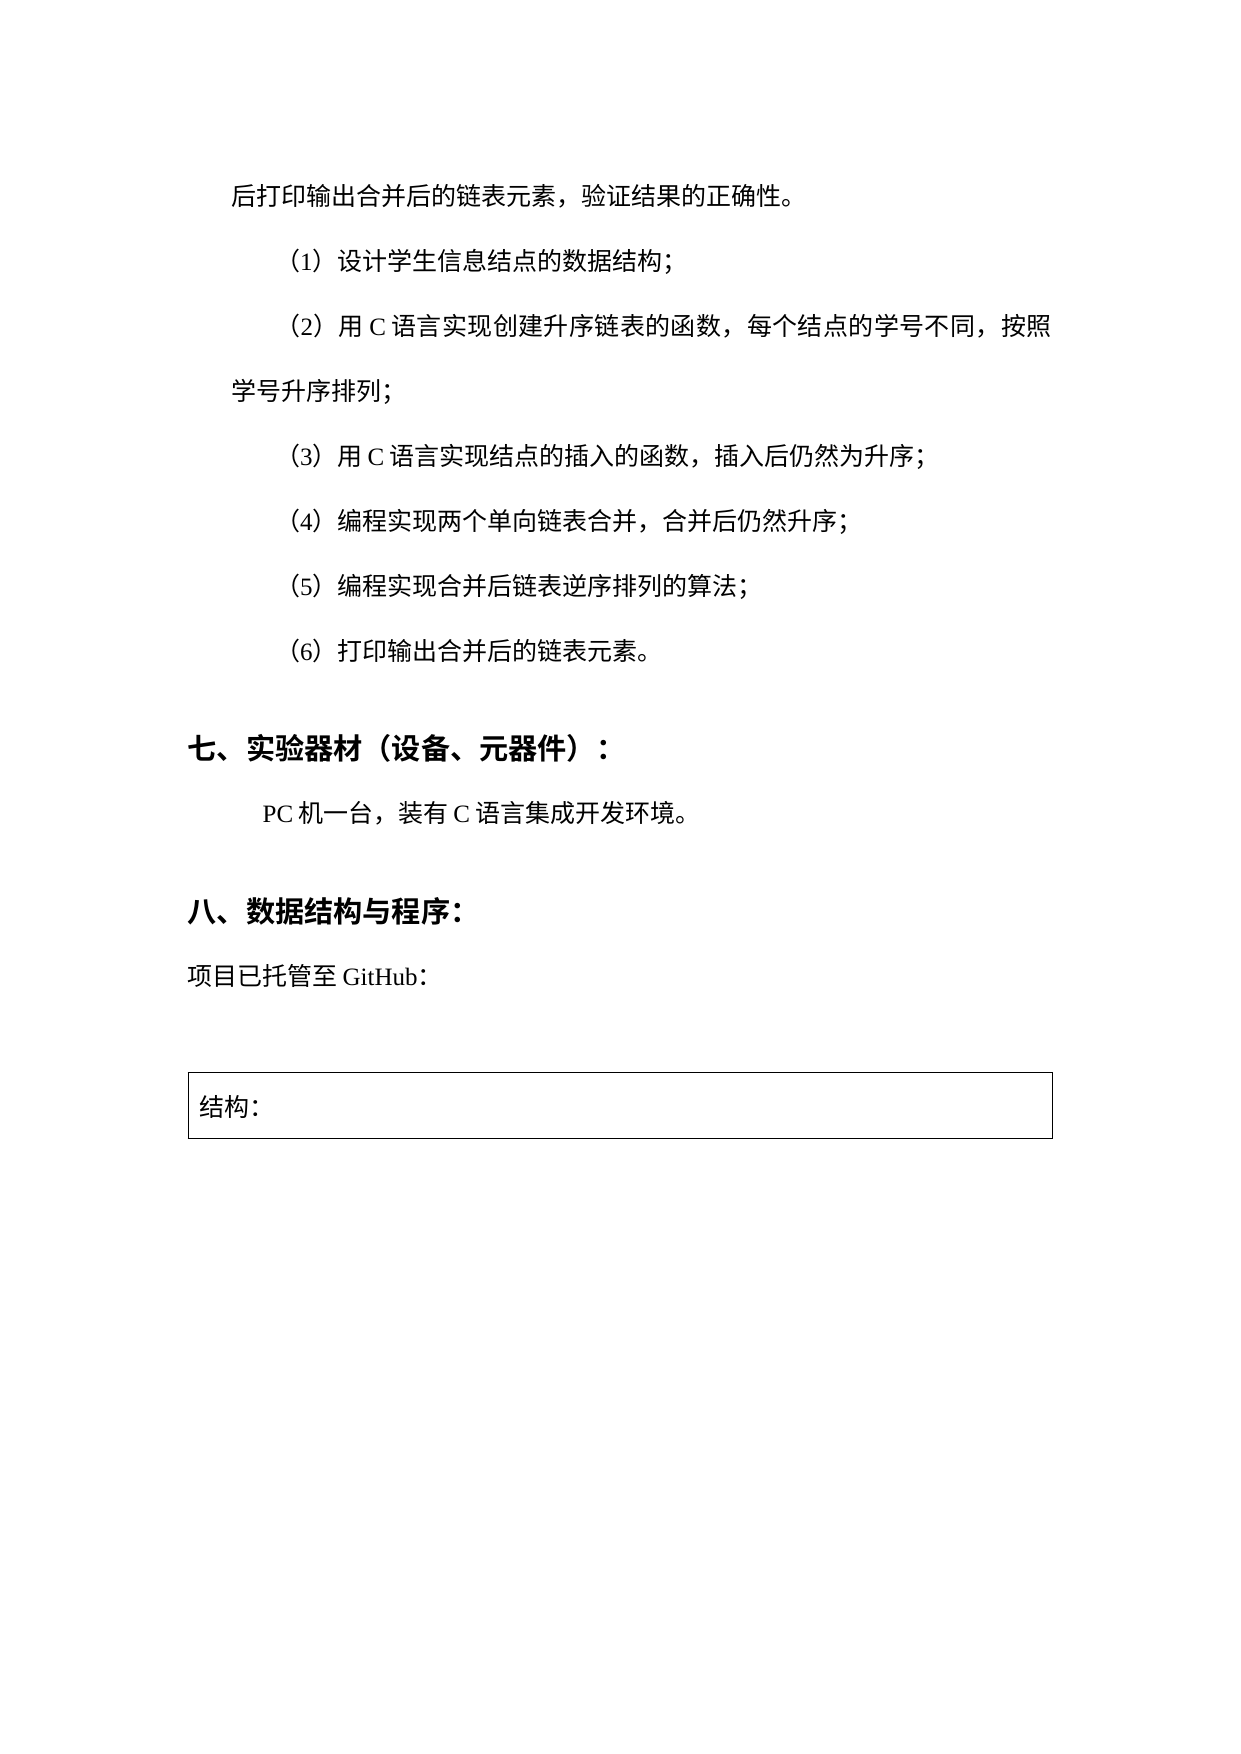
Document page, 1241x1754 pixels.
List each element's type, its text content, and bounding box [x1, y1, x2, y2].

text （6）打印输出合并后的链表元素。 [231, 617, 1053, 682]
text （1）设计学生信息结点的数据结构； [231, 227, 1053, 292]
text 七、实验器材（设备、元器件）： [187, 714, 1053, 779]
text （5）编程实现合并后链表逆序排列的算法； [231, 552, 1053, 617]
text 项目已托管至GitHub： [187, 942, 1053, 1007]
text （2）用C语言实现创建升序链表的函数，每个结点的学号不同，按照学号升序排列； [231, 292, 1053, 422]
table_header 结构： [189, 1073, 1052, 1138]
text （3）用C语言实现结点的插入的函数，插入后仍然为升序； [231, 422, 1053, 487]
text （4）编程实现两个单向链表合并，合并后仍然升序； [231, 487, 1053, 552]
text 八、数据结构与程序： [187, 877, 1053, 942]
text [231, 162, 1053, 227]
text PC机一台，装有C语言集成开发环境。 [187, 779, 1053, 844]
